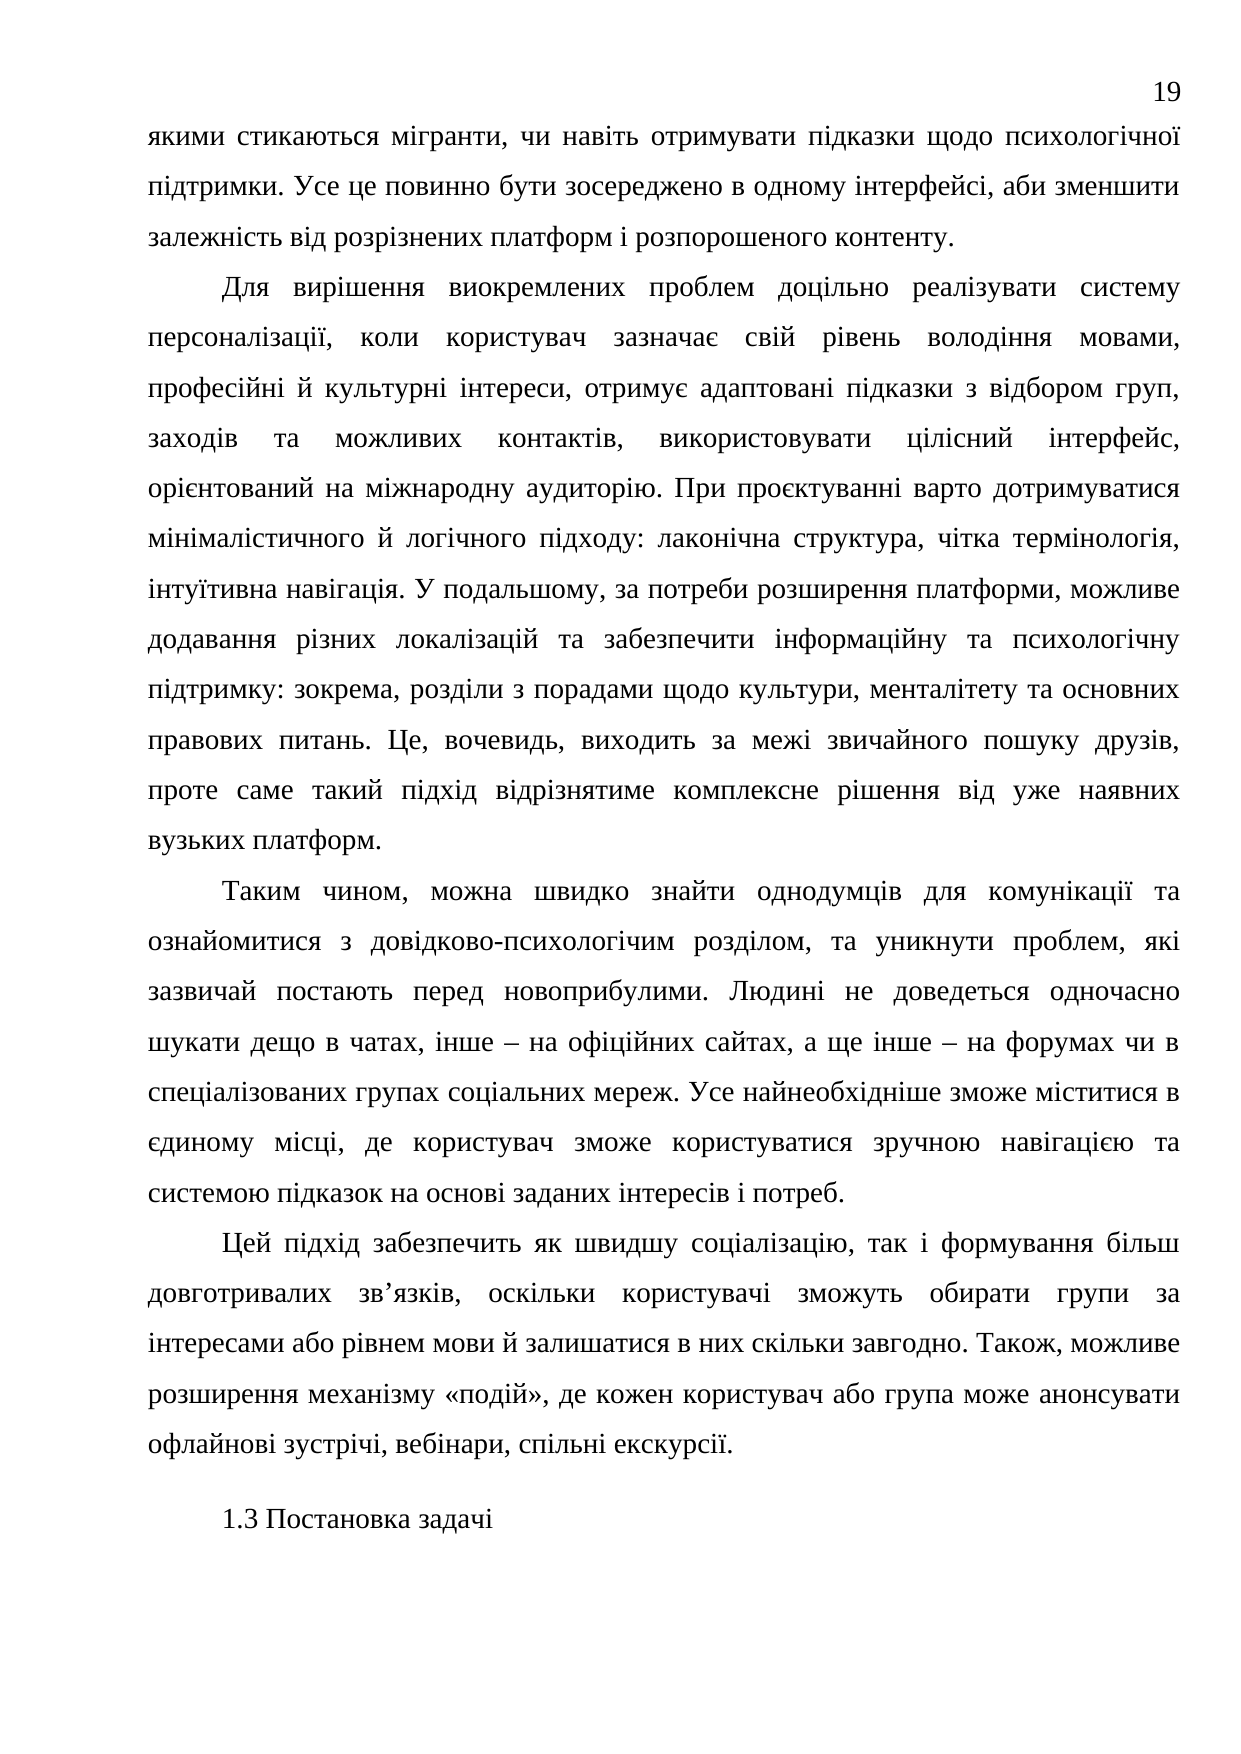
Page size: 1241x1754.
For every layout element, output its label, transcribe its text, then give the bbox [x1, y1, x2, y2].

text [148, 118, 1181, 252]
text Для вирішення виокремлених проблем доцільно реалізувати систему персоналізації, коли користувач зазначає свій рівень володіння мовами, професійні й культурні інтереси, отримує адаптовані підказки з відбором груп, заходів та можливих контактів, використовувати цілісний інтерфейс, орієнтований на міжнародну аудиторію. При проєктуванні варто дотримуватися мінімалістичного й логічного підходу: лаконічна структура, чітка термінологія, інтуїтивна навігація. У подальшому, за потреби розширення платформи, можливе додавання різних локалізацій та забезпечити інформаційну та психологічну підтримку: зокрема, розділи з порадами щодо культури, менталітету та основних правових питань. Це, вочевидь, виходить за межі звичайного пошуку друзів, проте саме такий підхід відрізнятиме комплексне рішення від уже наявних вузьких платформ. [148, 269, 1181, 856]
text Цей підхід забезпечить як швидшу соціалізацію, так і формування більш довготривалих зв’язків, оскільки користувачі зможуть обирати групи за інтересами або рівнем мови й залишатися в них скільки завгодно. Також, можливе розширення механізму «подій», де кожен користувач або група може анонсувати офлайнові зустрічі, вебінари, спільні екскурсії. [148, 1225, 1181, 1460]
text Таким чином, можна швидко знайти однодумців для комунікації та ознайомитися з довідково-психологічим розділом, та уникнути проблем, які зазвичай постають перед новоприбулими. Людині не доведеться одночасно шукати дещо в чатах, інше – на офіційних сайтах, а ще інше – на форумах чи в спеціалізованих групах соціальних мереж. Усе найнеобхідніше зможе міститися в єдиному місці, де користувач зможе користуватися зручною навігацією та системою підказок на основі заданих інтересів і потреб. [148, 873, 1181, 1208]
text 1.3 Постановка задачі [148, 1502, 1181, 1535]
